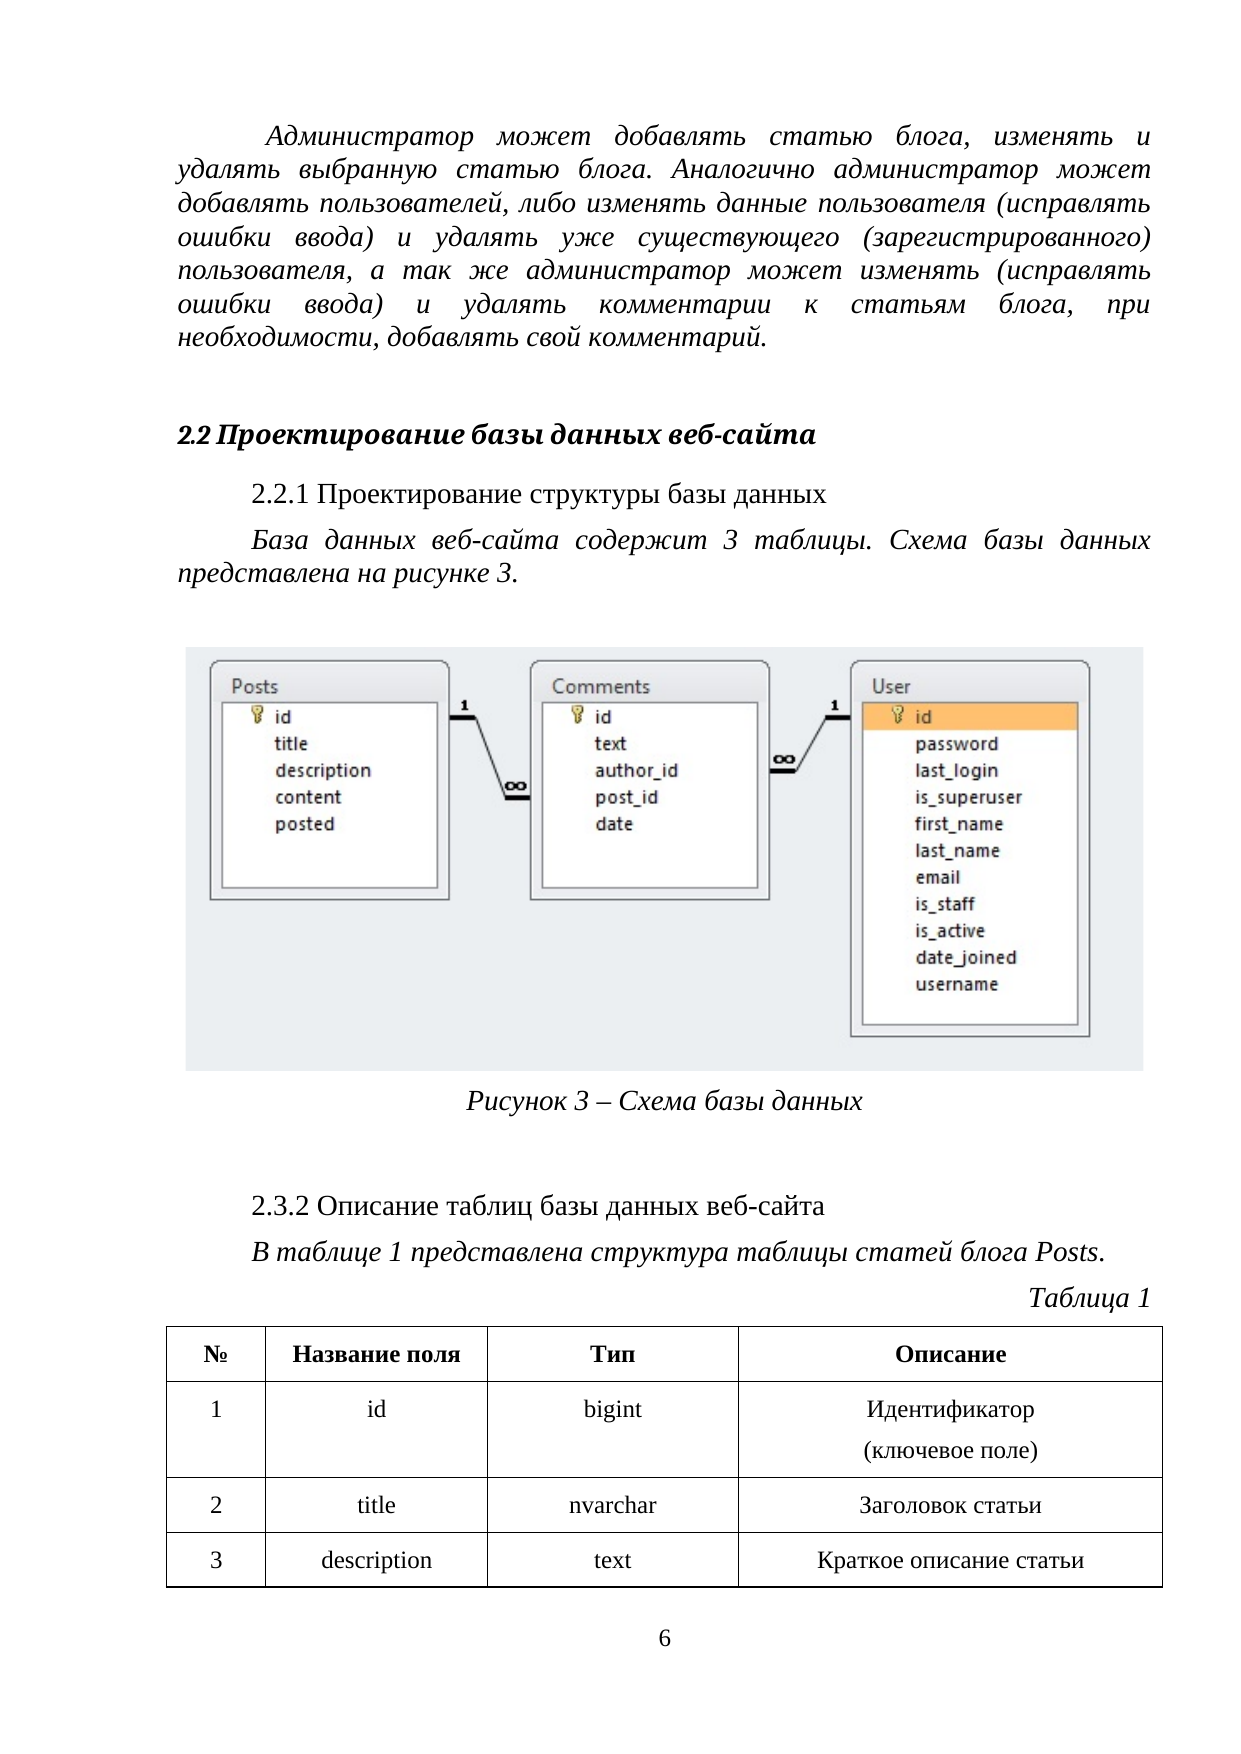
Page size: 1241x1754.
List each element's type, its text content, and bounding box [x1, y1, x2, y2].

table_cell id [266, 1382, 487, 1477]
table_header Тип [488, 1327, 738, 1381]
table_header Описание [739, 1327, 1162, 1381]
table_cell 3 [167, 1533, 265, 1586]
table_cell Идентификатор (ключевое поле) [739, 1382, 1162, 1477]
picture [185, 647, 1144, 1071]
text Администратор может добавлять статью блога, изменять и удалять выбранную статью блога. Аналогично администратор может добавлять пользователей, либо изменять данные пользователя (исправлять ошибки ввода) и удалять уже существующего (зарегистрированного) пользователя, а так же администратор может изменять (исправлять ошибки ввода) и удалять комментарии к статьям блога, при необходимости, добавлять свой комментарий. [177, 118, 1152, 353]
table_cell Заголовок статьи [739, 1478, 1162, 1532]
table_cell 1 [167, 1382, 265, 1477]
table_header Название поля [266, 1327, 487, 1381]
text 2.3.2 Описание таблиц базы данных веб-сайта [251, 1188, 1152, 1221]
text В таблице 1 представлена структура таблицы статей блога Posts. [177, 1234, 1152, 1267]
subtitle 2.2 Проектирование базы данных веб-сайта [177, 420, 1152, 451]
table_cell title [266, 1478, 487, 1532]
table_cell description [266, 1533, 487, 1586]
text Рисунок 3 – Схема базы данных [177, 1083, 1152, 1117]
table_cell 2 [167, 1478, 265, 1532]
text База данных веб-сайта содержит 3 таблицы. Схема базы данных представлена на рисунке 3. [177, 522, 1152, 589]
table_cell Краткое описание статьи [739, 1533, 1162, 1586]
table_cell bigint [488, 1382, 738, 1477]
table_cell text [488, 1533, 738, 1586]
table_header № [167, 1327, 265, 1381]
table_cell nvarchar [488, 1478, 738, 1532]
text 2.2.1 Проектирование структуры базы данных [251, 476, 1152, 509]
text Таблица 1 [177, 1280, 1152, 1313]
